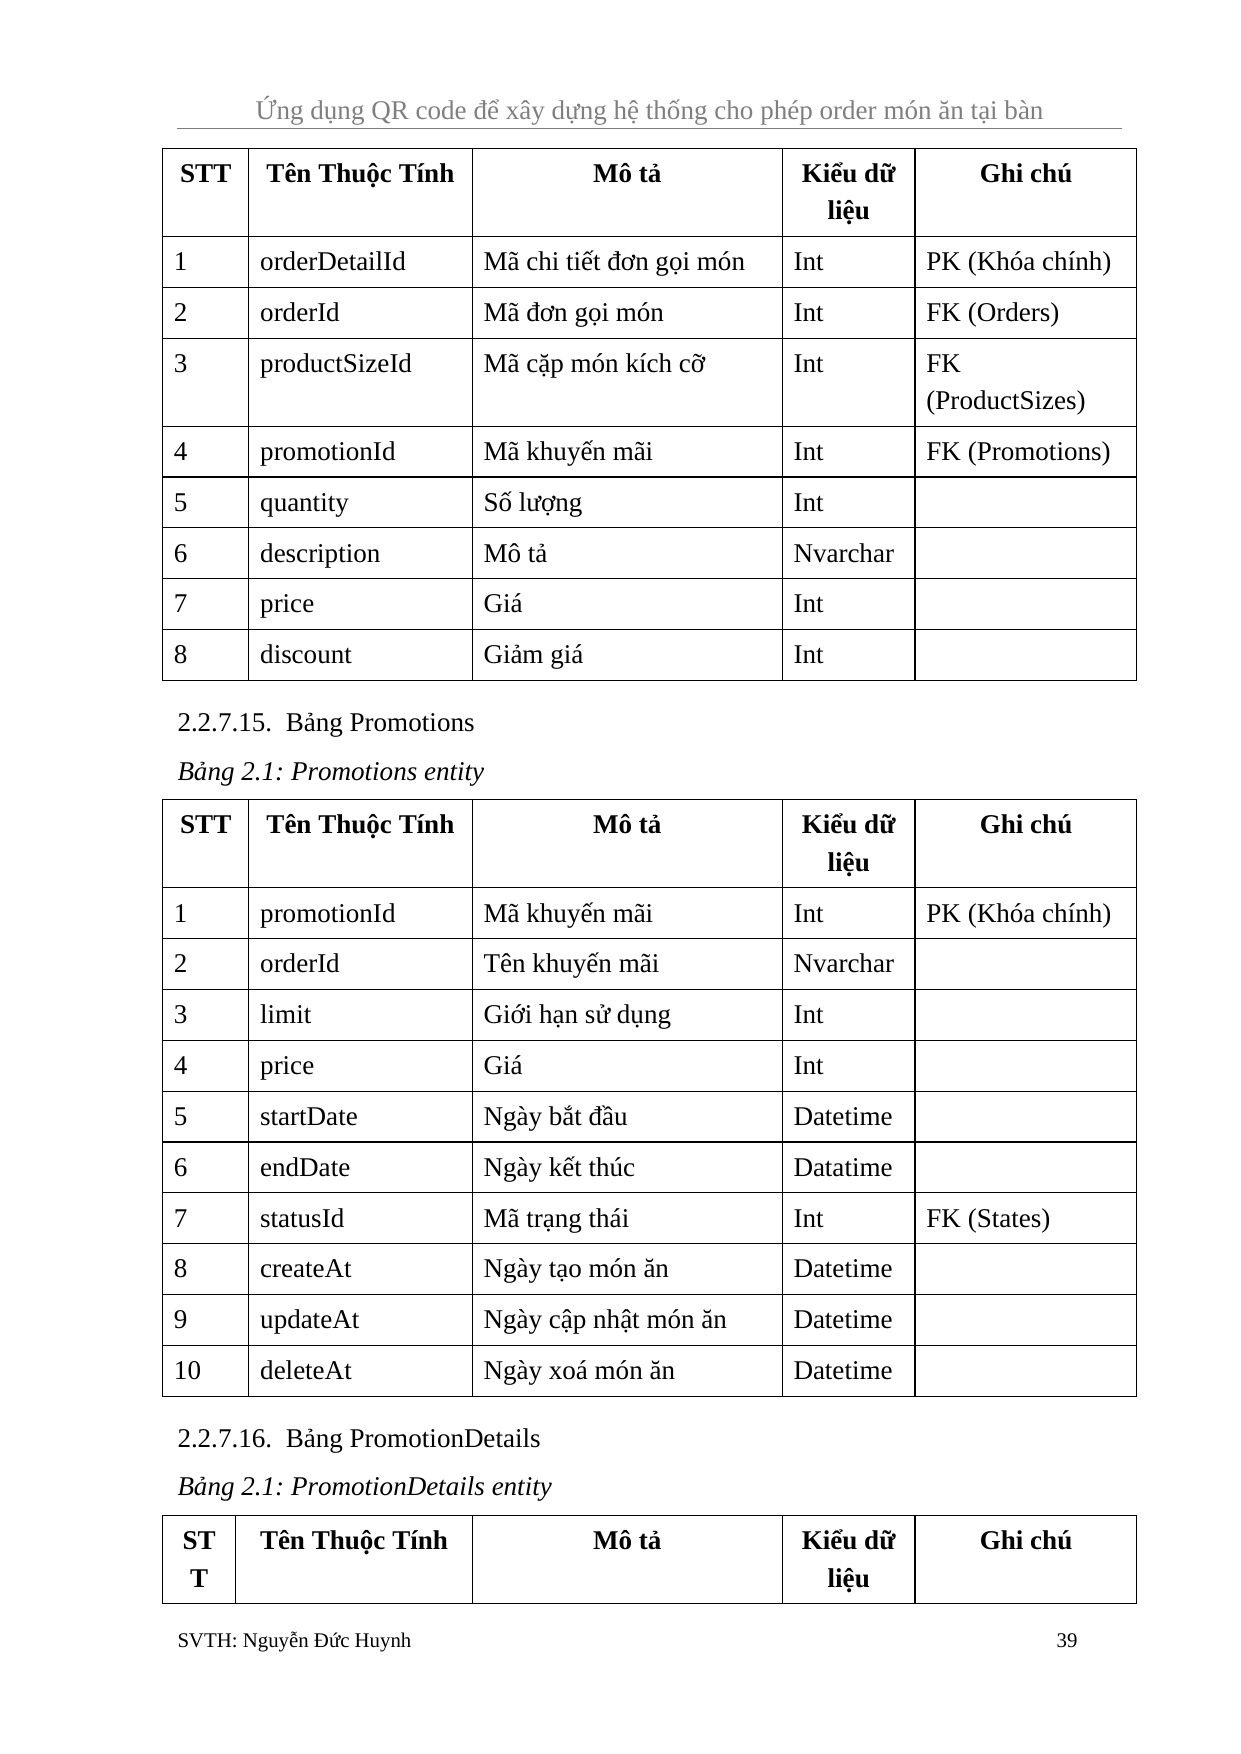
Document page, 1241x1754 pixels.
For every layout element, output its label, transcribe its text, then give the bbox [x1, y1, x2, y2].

table_cell [916, 1092, 1136, 1141]
table_cell 8 [163, 1244, 248, 1294]
table_cell promotionId [249, 888, 472, 938]
table_cell PK (Khóa chính) [916, 888, 1136, 938]
table_cell Int [783, 339, 914, 426]
table_header Kiểu dữ liệu [783, 149, 914, 236]
table_cell promotionId [249, 427, 472, 476]
table_cell 1 [163, 888, 248, 938]
table_cell [916, 1346, 1136, 1396]
table_header Ghi chú [916, 1516, 1136, 1603]
table_cell 7 [163, 579, 248, 629]
table_cell updateAt [249, 1295, 472, 1345]
table_cell 5 [163, 478, 248, 527]
table_header Kiểu dữ liệu [783, 800, 914, 887]
table_header Tên Thuộc Tính [249, 149, 472, 236]
table_cell deleteAt [249, 1346, 472, 1396]
table_cell price [249, 1041, 472, 1091]
table_cell startDate [249, 1092, 472, 1141]
table_header Ghi chú [916, 149, 1136, 236]
table_cell Datetime [783, 1092, 914, 1141]
table_cell Mã cặp món kích cỡ [473, 339, 782, 426]
table_cell Datetime [783, 1346, 914, 1396]
table_cell Mã khuyến mãi [473, 427, 782, 476]
table_cell Nvarchar [783, 939, 914, 989]
table_cell description [249, 528, 472, 578]
table_header Mô tả [473, 800, 782, 887]
table_cell Giá [473, 1041, 782, 1091]
table_cell Datetime [783, 1295, 914, 1345]
subtitle Bảng PromotionDetails [177, 1422, 1122, 1453]
table_cell Mã khuyến mãi [473, 888, 782, 938]
table_cell [916, 939, 1136, 989]
table_header Tên Thuộc Tính [249, 800, 472, 887]
table_cell [916, 1244, 1136, 1294]
table_cell Giá [473, 579, 782, 629]
table_cell Mã đơn gọi món [473, 288, 782, 337]
table_cell Datetime [783, 1244, 914, 1294]
table_cell [916, 630, 1136, 680]
table_header Tên Thuộc Tính [236, 1516, 472, 1603]
table_cell quantity [249, 478, 472, 527]
table_cell 8 [163, 630, 248, 680]
table_header STT [163, 149, 248, 236]
table_cell FK (Promotions) [916, 427, 1136, 476]
table_header Kiểu dữ liệu [783, 1516, 914, 1603]
table_cell Ngày xoá món ăn [473, 1346, 782, 1396]
table_cell Ngày kết thúc [473, 1143, 782, 1192]
table_cell Giảm giá [473, 630, 782, 680]
table_cell createAt [249, 1244, 472, 1294]
table_cell 1 [163, 237, 248, 287]
table_cell 6 [163, 528, 248, 578]
table_cell Int [783, 579, 914, 629]
table_cell [916, 1143, 1136, 1192]
table_cell Mô tả [473, 528, 782, 578]
subtitle Bảng Promotions [177, 706, 1122, 737]
table_cell FK (States) [916, 1193, 1136, 1243]
table_cell Mã trạng thái [473, 1193, 782, 1243]
table_cell [916, 528, 1136, 578]
table_cell 9 [163, 1295, 248, 1345]
table_header STT [163, 1516, 235, 1603]
table_cell 10 [163, 1346, 248, 1396]
table_cell 4 [163, 427, 248, 476]
table_cell statusId [249, 1193, 472, 1243]
table_cell limit [249, 990, 472, 1040]
table_cell Ngày bắt đầu [473, 1092, 782, 1141]
table_cell Giới hạn sử dụng [473, 990, 782, 1040]
table_cell [916, 990, 1136, 1040]
table_cell [916, 478, 1136, 527]
table_cell 2 [163, 288, 248, 337]
table_cell 7 [163, 1193, 248, 1243]
table_cell orderDetailId [249, 237, 472, 287]
subtitle Promotions entity [177, 754, 1122, 786]
table_cell Int [783, 990, 914, 1040]
table_cell discount [249, 630, 472, 680]
table_cell endDate [249, 1143, 472, 1192]
table_cell Int [783, 288, 914, 337]
table_cell Int [783, 888, 914, 938]
table_cell Int [783, 630, 914, 680]
table_cell 2 [163, 939, 248, 989]
table_cell FK (Orders) [916, 288, 1136, 337]
table_cell [916, 1295, 1136, 1345]
table_cell Int [783, 237, 914, 287]
table_cell 3 [163, 339, 248, 426]
table_cell [916, 1041, 1136, 1091]
table_cell Int [783, 1193, 914, 1243]
table_cell Ngày cập nhật món ăn [473, 1295, 782, 1345]
table_cell 5 [163, 1092, 248, 1141]
table_cell FK (ProductSizes) [916, 339, 1136, 426]
subtitle PromotionDetails entity [177, 1470, 1122, 1502]
table_cell [916, 579, 1136, 629]
table_cell 3 [163, 990, 248, 1040]
table_cell Nvarchar [783, 528, 914, 578]
table_cell productSizeId [249, 339, 472, 426]
table_cell 4 [163, 1041, 248, 1091]
table_header STT [163, 800, 248, 887]
table_cell Datatime [783, 1143, 914, 1192]
table_cell Mã chi tiết đơn gọi món [473, 237, 782, 287]
table_cell Số lượng [473, 478, 782, 527]
table_cell Int [783, 427, 914, 476]
table_cell price [249, 579, 472, 629]
table_header Mô tả [473, 149, 782, 236]
table_cell orderId [249, 939, 472, 989]
table_header Ghi chú [916, 800, 1136, 887]
table_cell Ngày tạo món ăn [473, 1244, 782, 1294]
table_cell 6 [163, 1143, 248, 1192]
table_cell Int [783, 478, 914, 527]
table_cell Tên khuyến mãi [473, 939, 782, 989]
table_cell orderId [249, 288, 472, 337]
table_cell Int [783, 1041, 914, 1091]
table_cell PK (Khóa chính) [916, 237, 1136, 287]
table_header Mô tả [473, 1516, 782, 1603]
